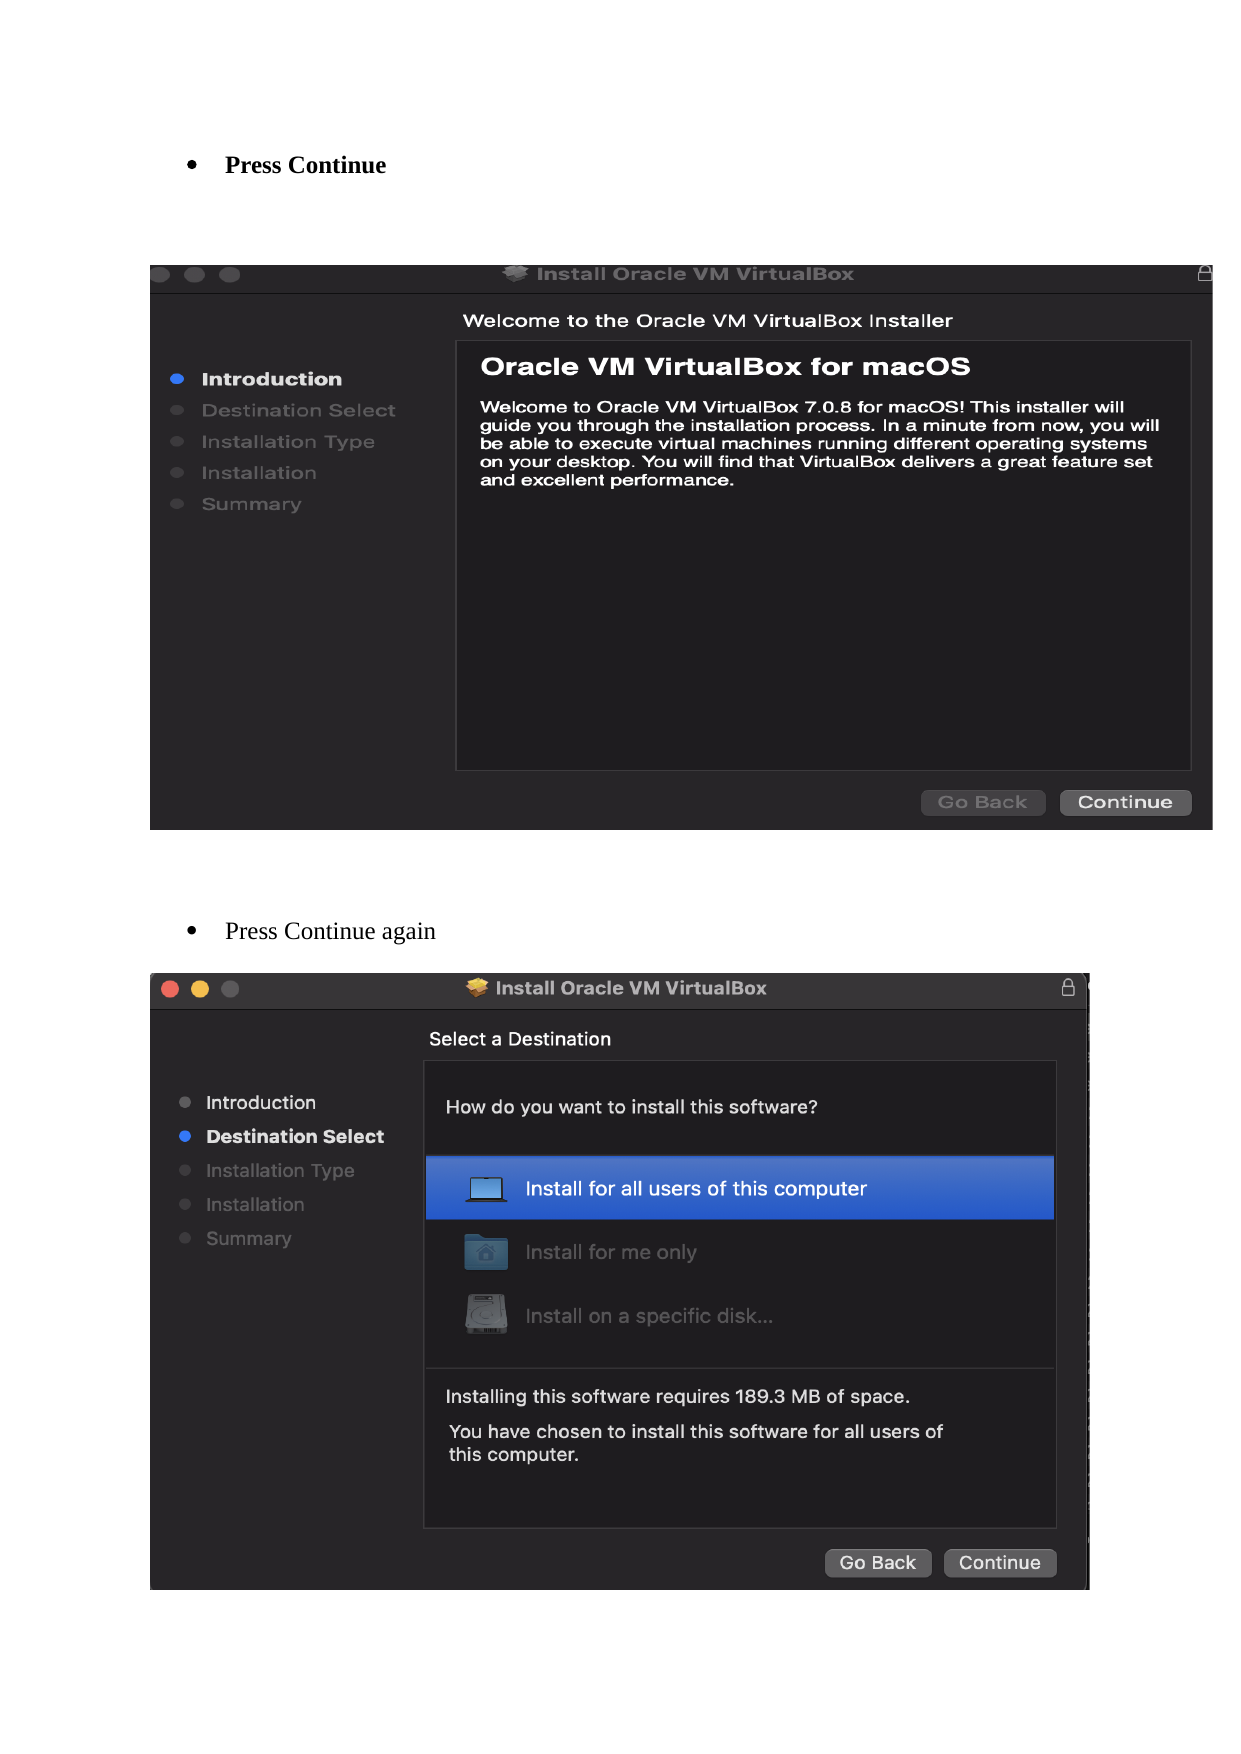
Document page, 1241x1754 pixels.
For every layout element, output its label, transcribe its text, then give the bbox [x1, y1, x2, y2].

picture [150, 973, 1090, 1590]
list Press Continue again [187, 916, 1090, 944]
list Press Continue [187, 150, 1090, 179]
picture [150, 265, 1213, 830]
